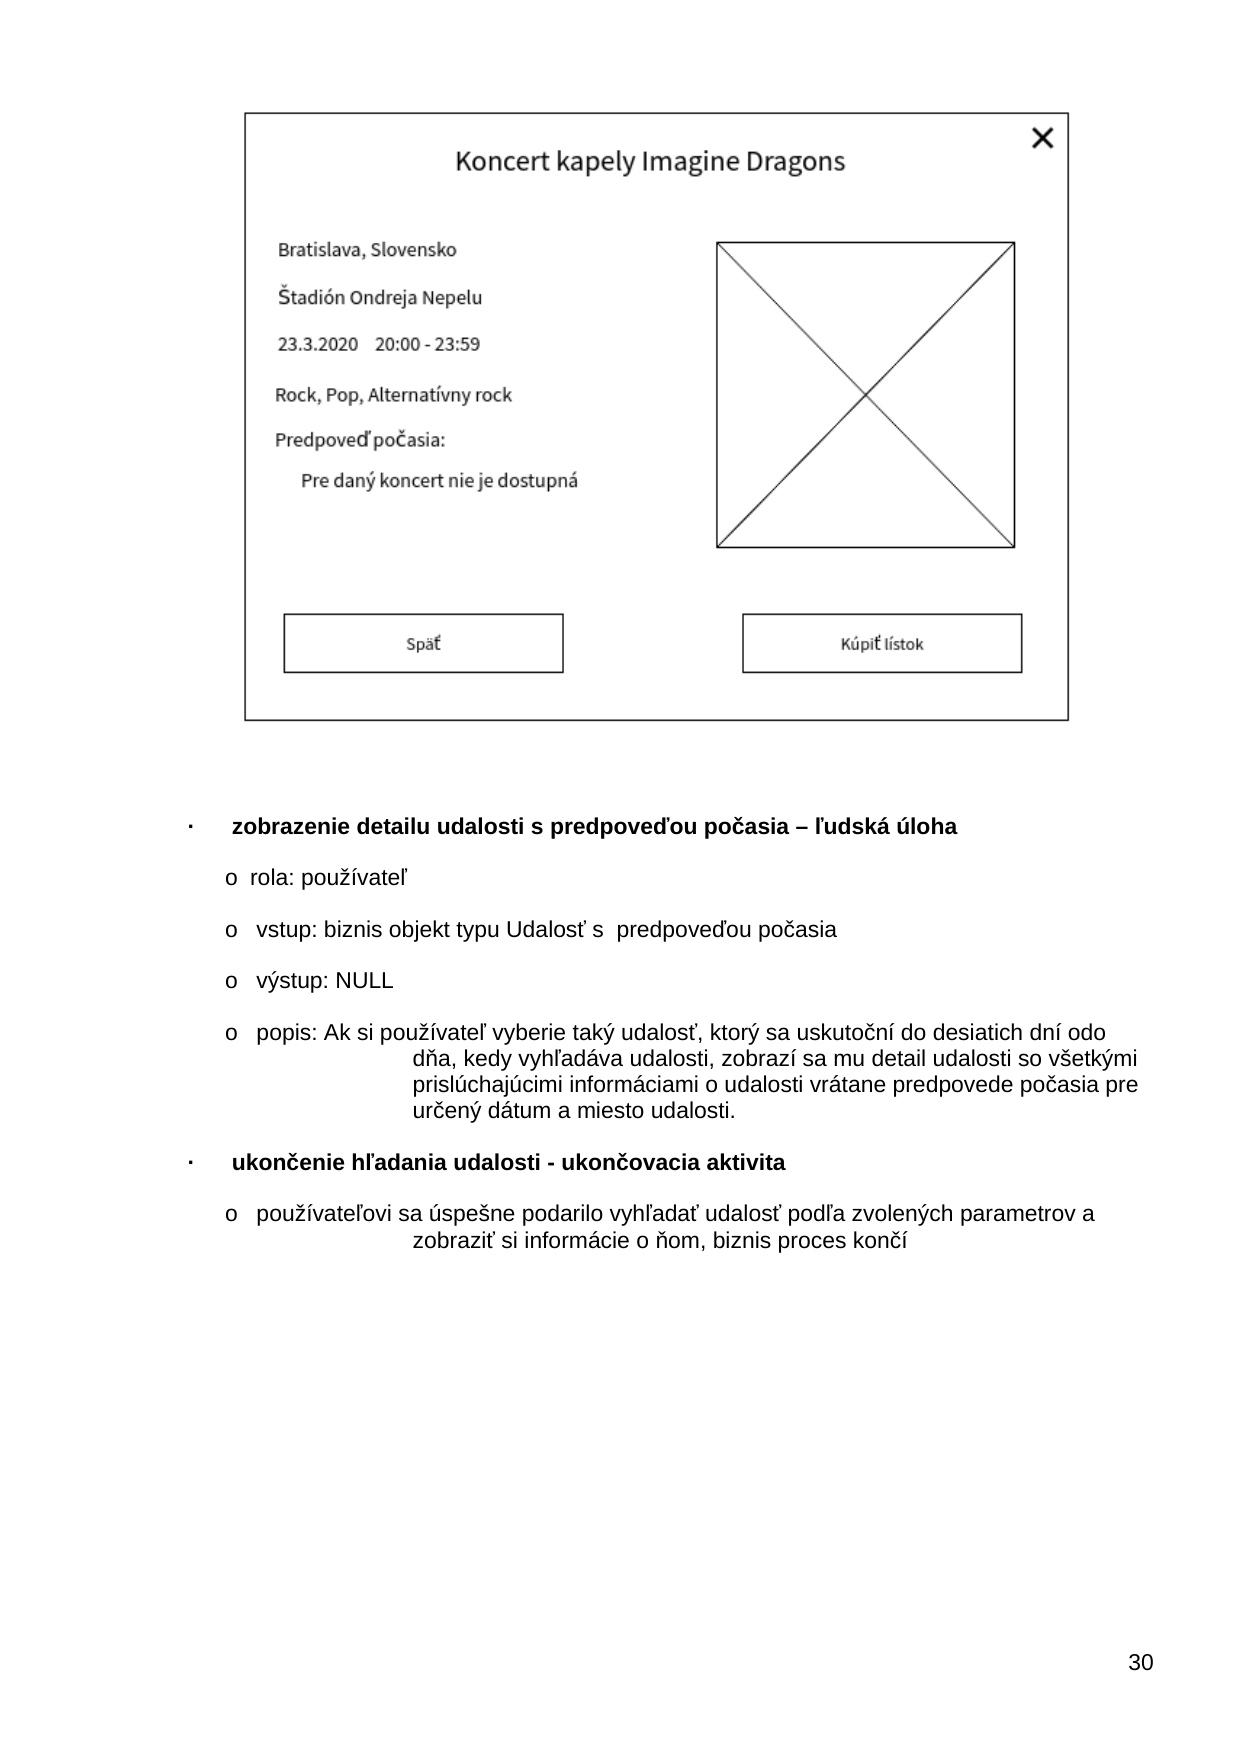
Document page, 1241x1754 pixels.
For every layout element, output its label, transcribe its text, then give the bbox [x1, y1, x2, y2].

text o vstup: biznis objekt typu Udalosť s predpoveďou počasia [225, 916, 1153, 942]
text o výstup: NULL [225, 967, 1153, 993]
text o používateľovi sa úspešne podarilo vyhľadať udalosť podľa zvolených parametrov a zobraziť si informácie o ňom, biznis proces končí [225, 1200, 1153, 1253]
picture [225, 88, 1082, 733]
text · ukončenie hľadania udalosti - ukončovacia aktivita [187, 1149, 1153, 1175]
text o rola: používateľ [225, 864, 1153, 891]
text o popis: Ak si používateľ vyberie taký udalosť, ktorý sa uskutoční do desiatich dní odo dňa, kedy vyhľadáva udalosti, zobrazí sa mu detail udalosti so všetkými prislúchajúcimi informáciami o udalosti vrátane predpovede počasia pre určený dátum a miesto udalosti. [225, 1018, 1153, 1124]
text · zobrazenie detailu udalosti s predpoveďou počasia – ľudská úloha [187, 813, 1153, 839]
